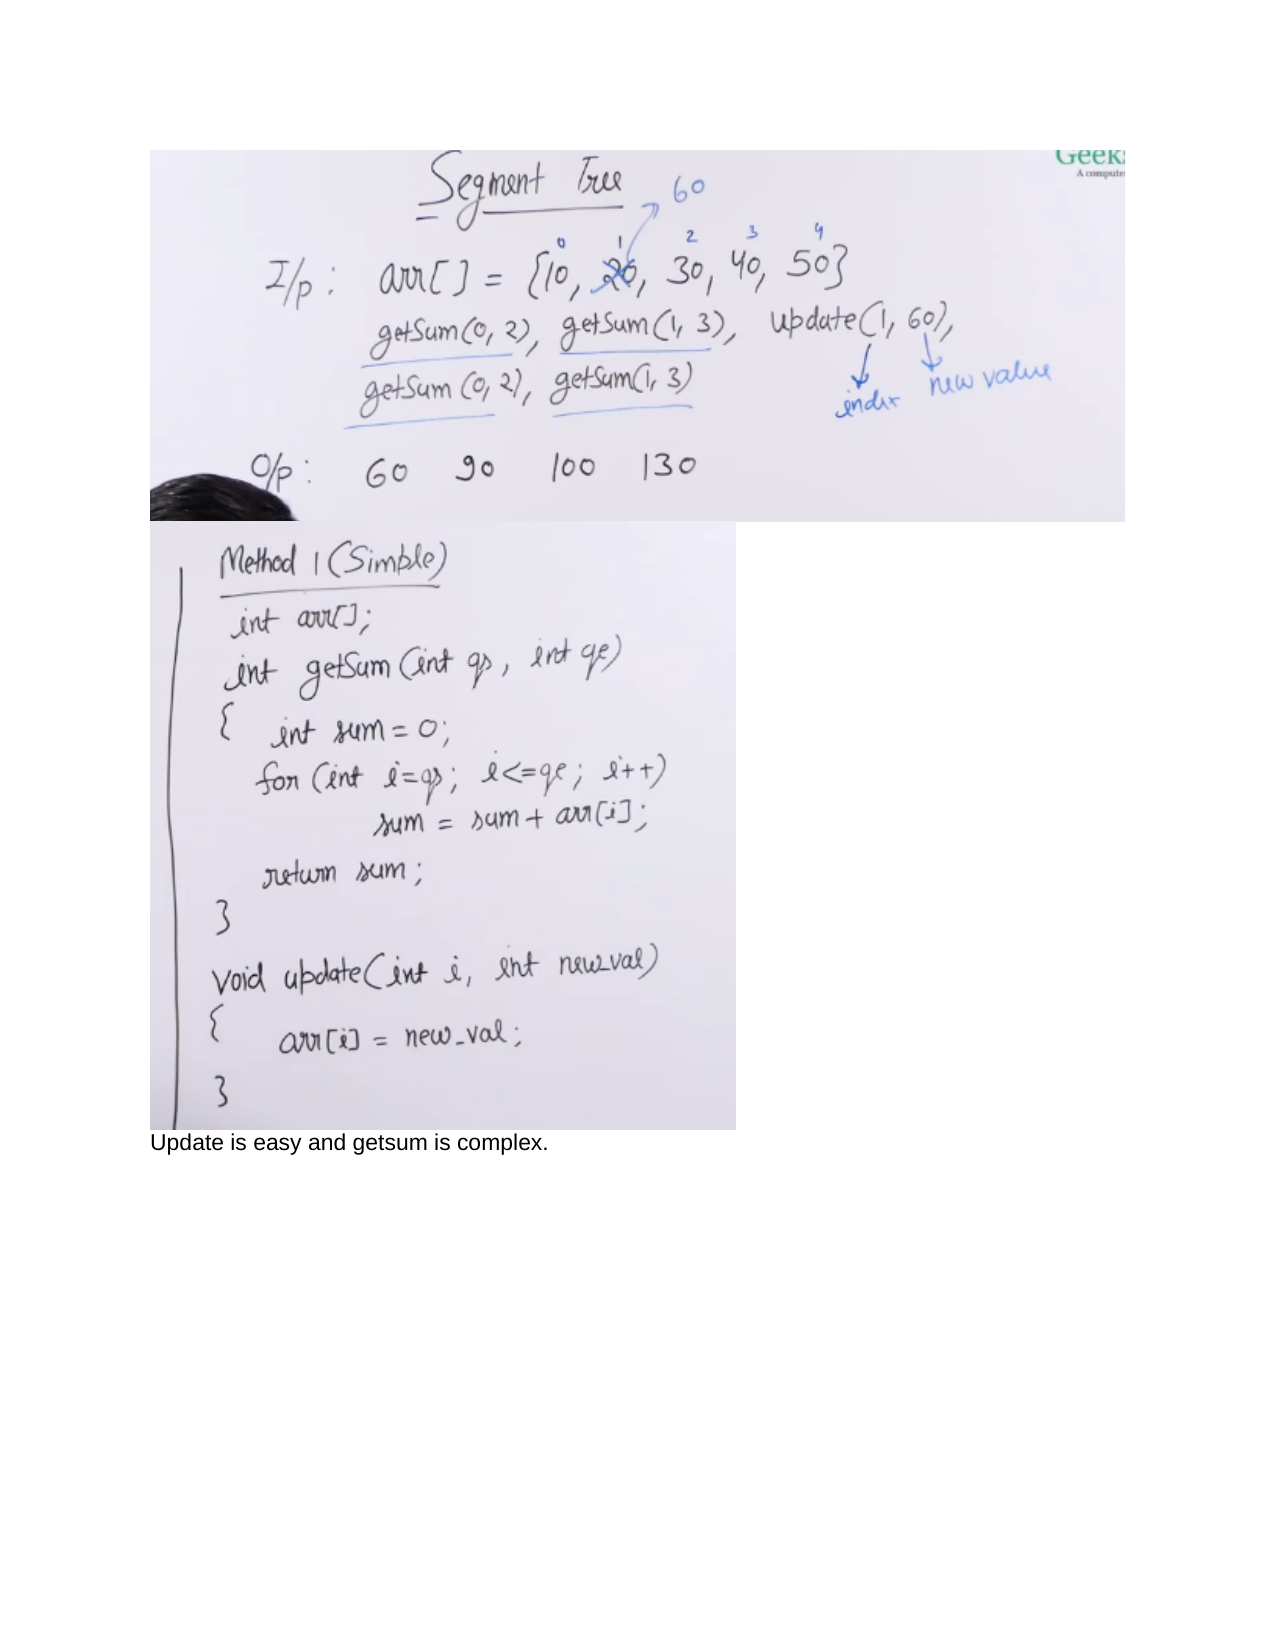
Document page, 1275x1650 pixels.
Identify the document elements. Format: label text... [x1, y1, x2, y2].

text Update is easy and getsum is complex. [150, 1129, 1125, 1156]
picture [150, 150, 1125, 1130]
